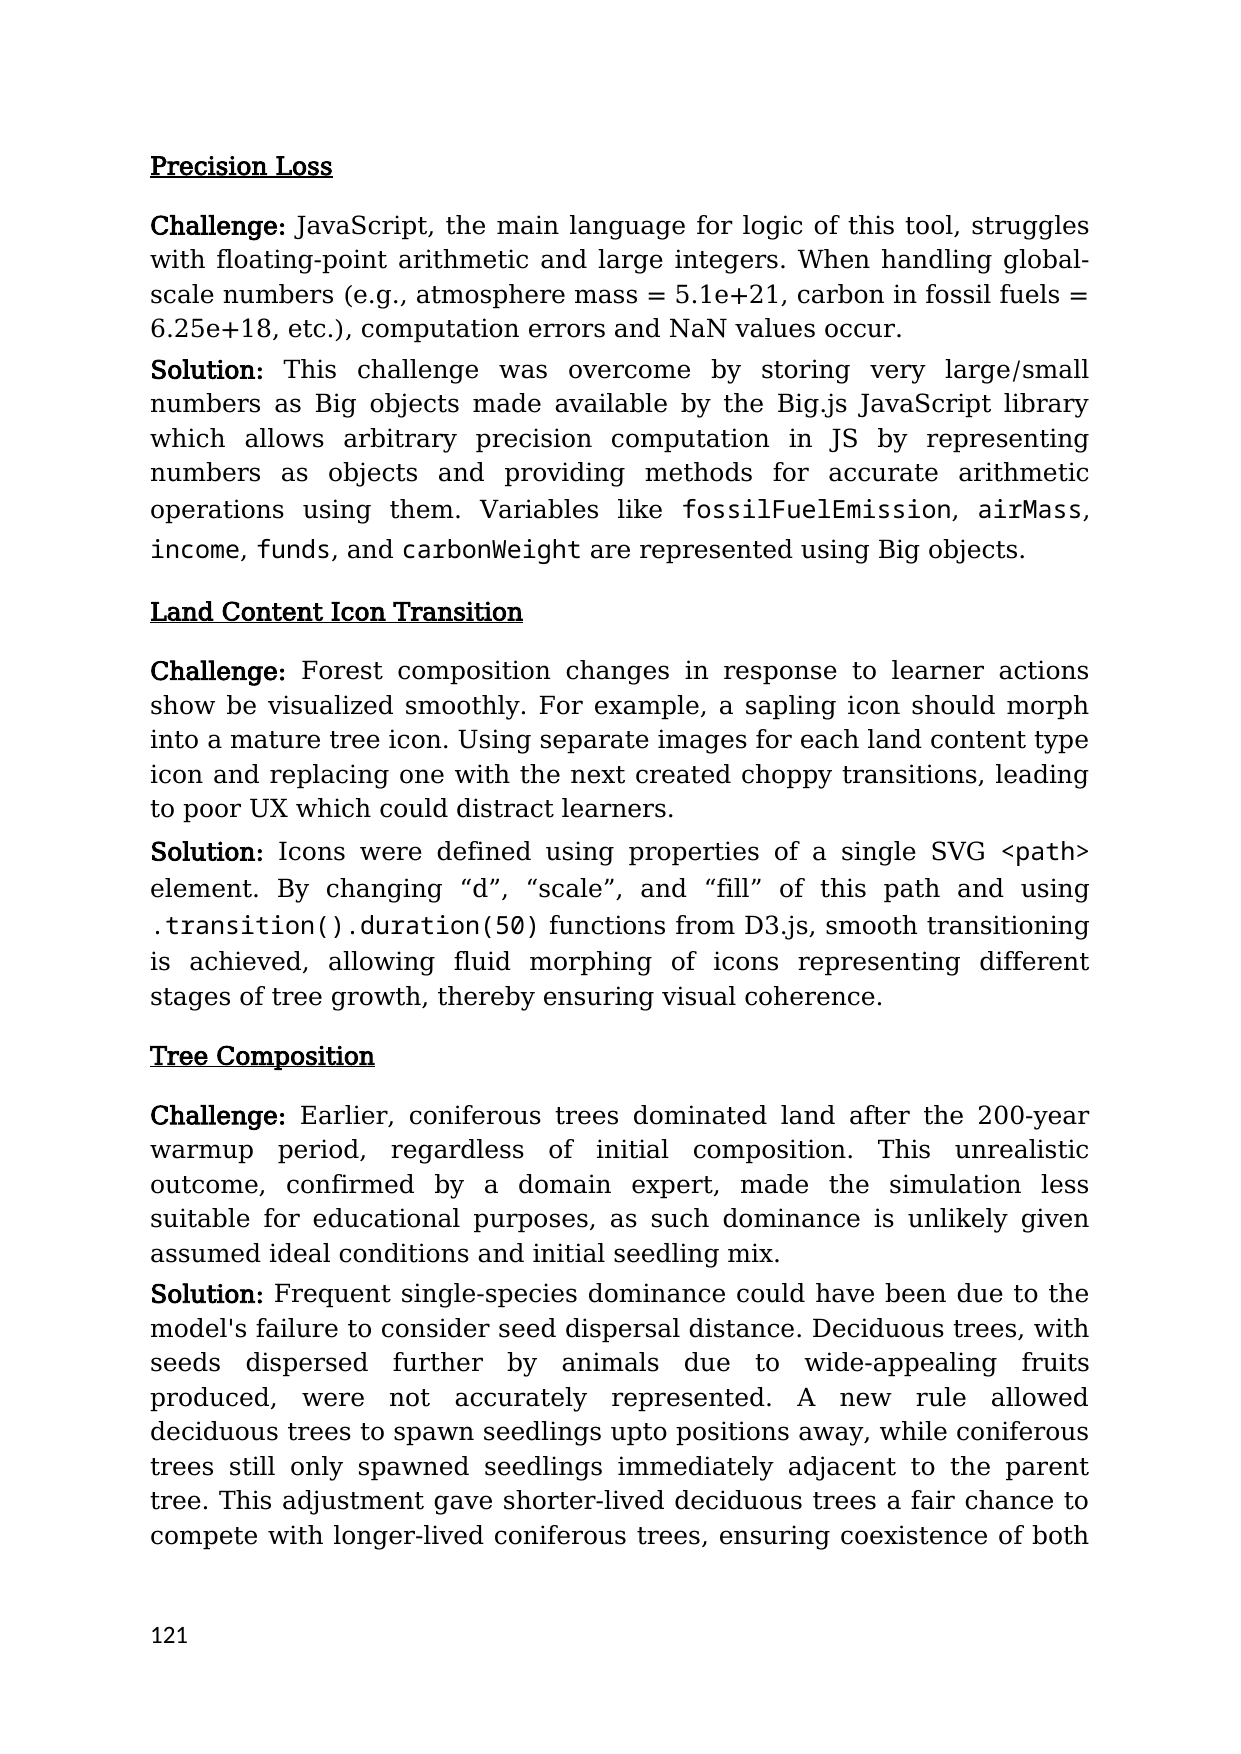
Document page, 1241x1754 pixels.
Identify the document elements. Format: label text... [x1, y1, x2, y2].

subtitle Land Content Icon Transition [150, 596, 1090, 626]
text Solution: This challenge was overcome by storing very large/small numbers as Big objects made available by the Big.js JavaScript library which allows arbitrary precision computation in JS by representing numbers as objects and providing methods for accurate arithmetic operations using them. Variables like fossilFuelEmission, airMass, income, funds, and carbonWeight are represented using Big objects. [150, 354, 1090, 565]
text Challenge: Forest composition changes in response to learner actions show be visualized smoothly. For example, a sapling icon should morph into a mature tree icon. Using separate images for each land content type icon and replacing one with the next created choppy transitions, leading to poor UX which could distract learners. [150, 655, 1090, 823]
text Challenge: Earlier, coniferous trees dominated land after the 200-year warmup period, regardless of initial composition. This unrealistic outcome, confirmed by a domain expert, made the simulation less suitable for educational purposes, as such dominance is unlikely given assumed ideal conditions and initial seedling mix. [150, 1099, 1090, 1267]
subtitle Tree Composition [150, 1040, 1090, 1070]
subtitle Precision Loss [150, 150, 1090, 180]
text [150, 1278, 1090, 1549]
text Solution: Icons were defined using properties of a single SVG <path> element. By changing “d”, “scale”, and “fill” of this path and using .transition().duration(50) functions from D3.js, smooth transitioning is achieved, allowing fluid morphing of icons representing different stages of tree growth, thereby ensuring visual coherence. [150, 834, 1090, 1010]
text Challenge: JavaScript, the main language for logic of this tool, struggles with floating-point arithmetic and large integers. When handling global-scale numbers (e.g., atmosphere mass = 5.1e+21, carbon in fossil fuels = 6.25e+18, etc.), computation errors and NaN values occur. [150, 209, 1090, 343]
